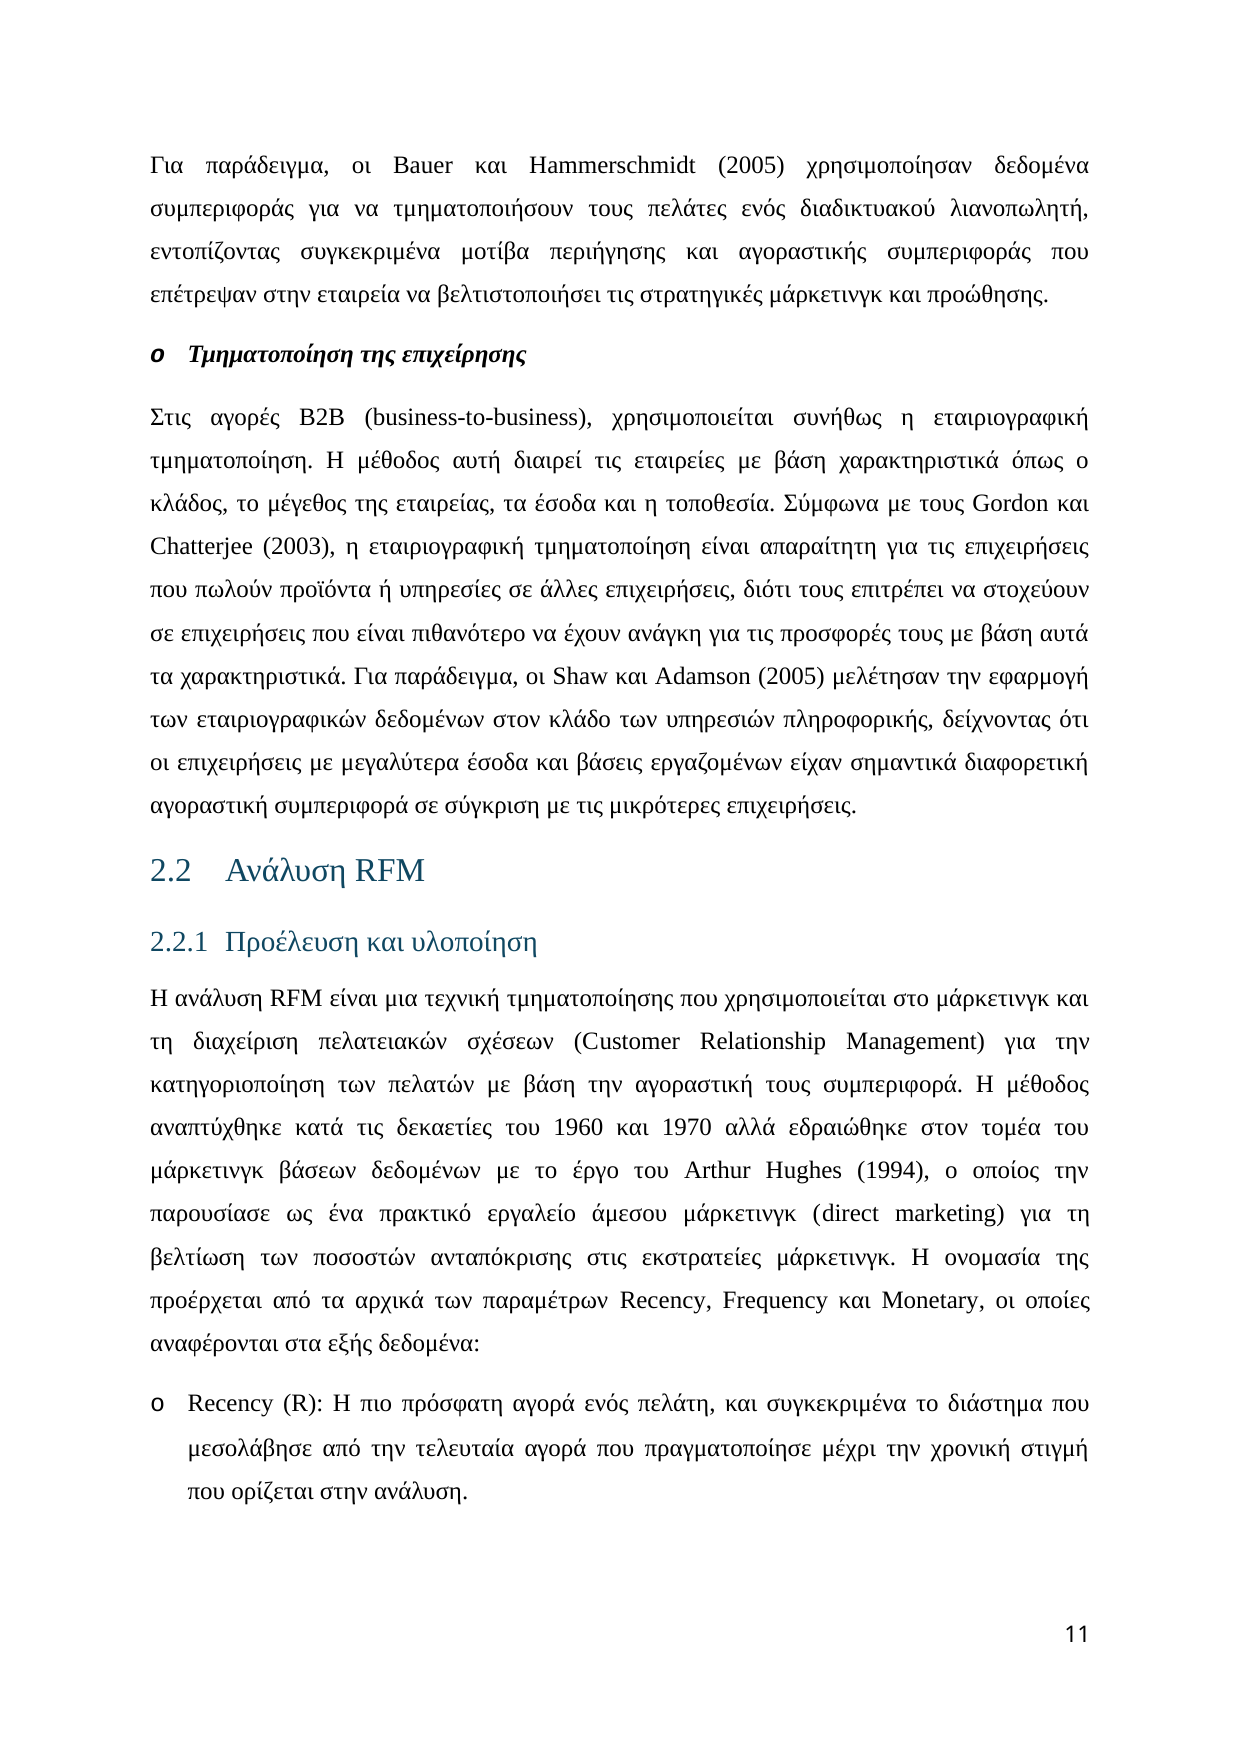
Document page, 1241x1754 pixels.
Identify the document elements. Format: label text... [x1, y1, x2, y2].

list Τμηματοποίηση της επιχείρησης [150, 339, 1090, 370]
text Η ανάλυση RFM είναι μια τεχνική τμηματοποίησης που χρησιμοποιείται στο μάρκετινγκ και τη διαχείριση πελατειακών σχέσεων (Customer Relationship Management) για την κατηγοριοποίηση των πελατών με βάση την αγοραστική τους συμπεριφορά. Η μέθοδος αναπτύχθηκε κατά τις δεκαετίες του 1960 και 1970 αλλά εδραιώθηκε στον τομέα του μάρκετινγκ βάσεων δεδομένων με το έργο του Arthur Hughes (1994), ο οποίος την παρουσίασε ως ένα πρακτικό εργαλείο άμεσου μάρκετινγκ (direct marketing) για τη βελτίωση των ποσοστών ανταπόκρισης στις εκστρατείες μάρκετινγκ. Η ονομασία της προέρχεται από τα αρχικά των παραμέτρων Recency, Frequency και Monetary, οι οποίες αναφέρονται στα εξής δεδομένα: [150, 983, 1090, 1357]
text Στις αγορές B2B (business-to-business), χρησιμοποιείται συνήθως η εταιριογραφική τμηματοποίηση. Η μέθοδος αυτή διαιρεί τις εταιρείες με βάση χαρακτηριστικά όπως ο κλάδος, το μέγεθος της εταιρείας, τα έσοδα και η τοποθεσία. Σύμφωνα με τους Gordon και Chatterjee (2003), η εταιριογραφική τμηματοποίηση είναι απαραίτητη για τις επιχειρήσεις που πωλούν προϊόντα ή υπηρεσίες σε άλλες επιχειρήσεις, διότι τους επιτρέπει να στοχεύουν σε επιχειρήσεις που είναι πιθανότερο να έχουν ανάγκη για τις προσφορές τους με βάση αυτά τα χαρακτηριστικά. Για παράδειγμα, οι Shaw και Adamson (2005) μελέτησαν την εφαρμογή των εταιριογραφικών δεδομένων στον κλάδο των υπηρεσιών πληροφορικής, δείχνοντας ότι οι επιχειρήσεις με μεγαλύτερα έσοδα και βάσεις εργαζομένων είχαν σημαντικά διαφορετική αγοραστική συμπεριφορά σε σύγκριση με τις μικρότερες επιχειρήσεις. [150, 402, 1090, 819]
subtitle Ανάλυση RFM [150, 850, 1090, 888]
subtitle Προέλευση και υλοποίηση [150, 924, 1090, 958]
list Recency (R): Η πιο πρόσφατη αγορά ενός πελάτη, και συγκεκριμένα το διάστημα που μεσολάβησε από την τελευταία αγορά που πραγματοποίησε μέχρι την χρονική στιγμή που ορίζεται στην ανάλυση. [150, 1388, 1090, 1505]
text Για παράδειγμα, οι Bauer και Hammerschmidt (2005) χρησιμοποίησαν δεδομένα συμπεριφοράς για να τμηματοποιήσουν τους πελάτες ενός διαδικτυακού λιανοπωλητή, εντοπίζοντας συγκεκριμένα μοτίβα περιήγησης και αγοραστικής συμπεριφοράς που επέτρεψαν στην εταιρεία να βελτιστοποιήσει τις στρατηγικές μάρκετινγκ και προώθησης. [150, 150, 1090, 308]
